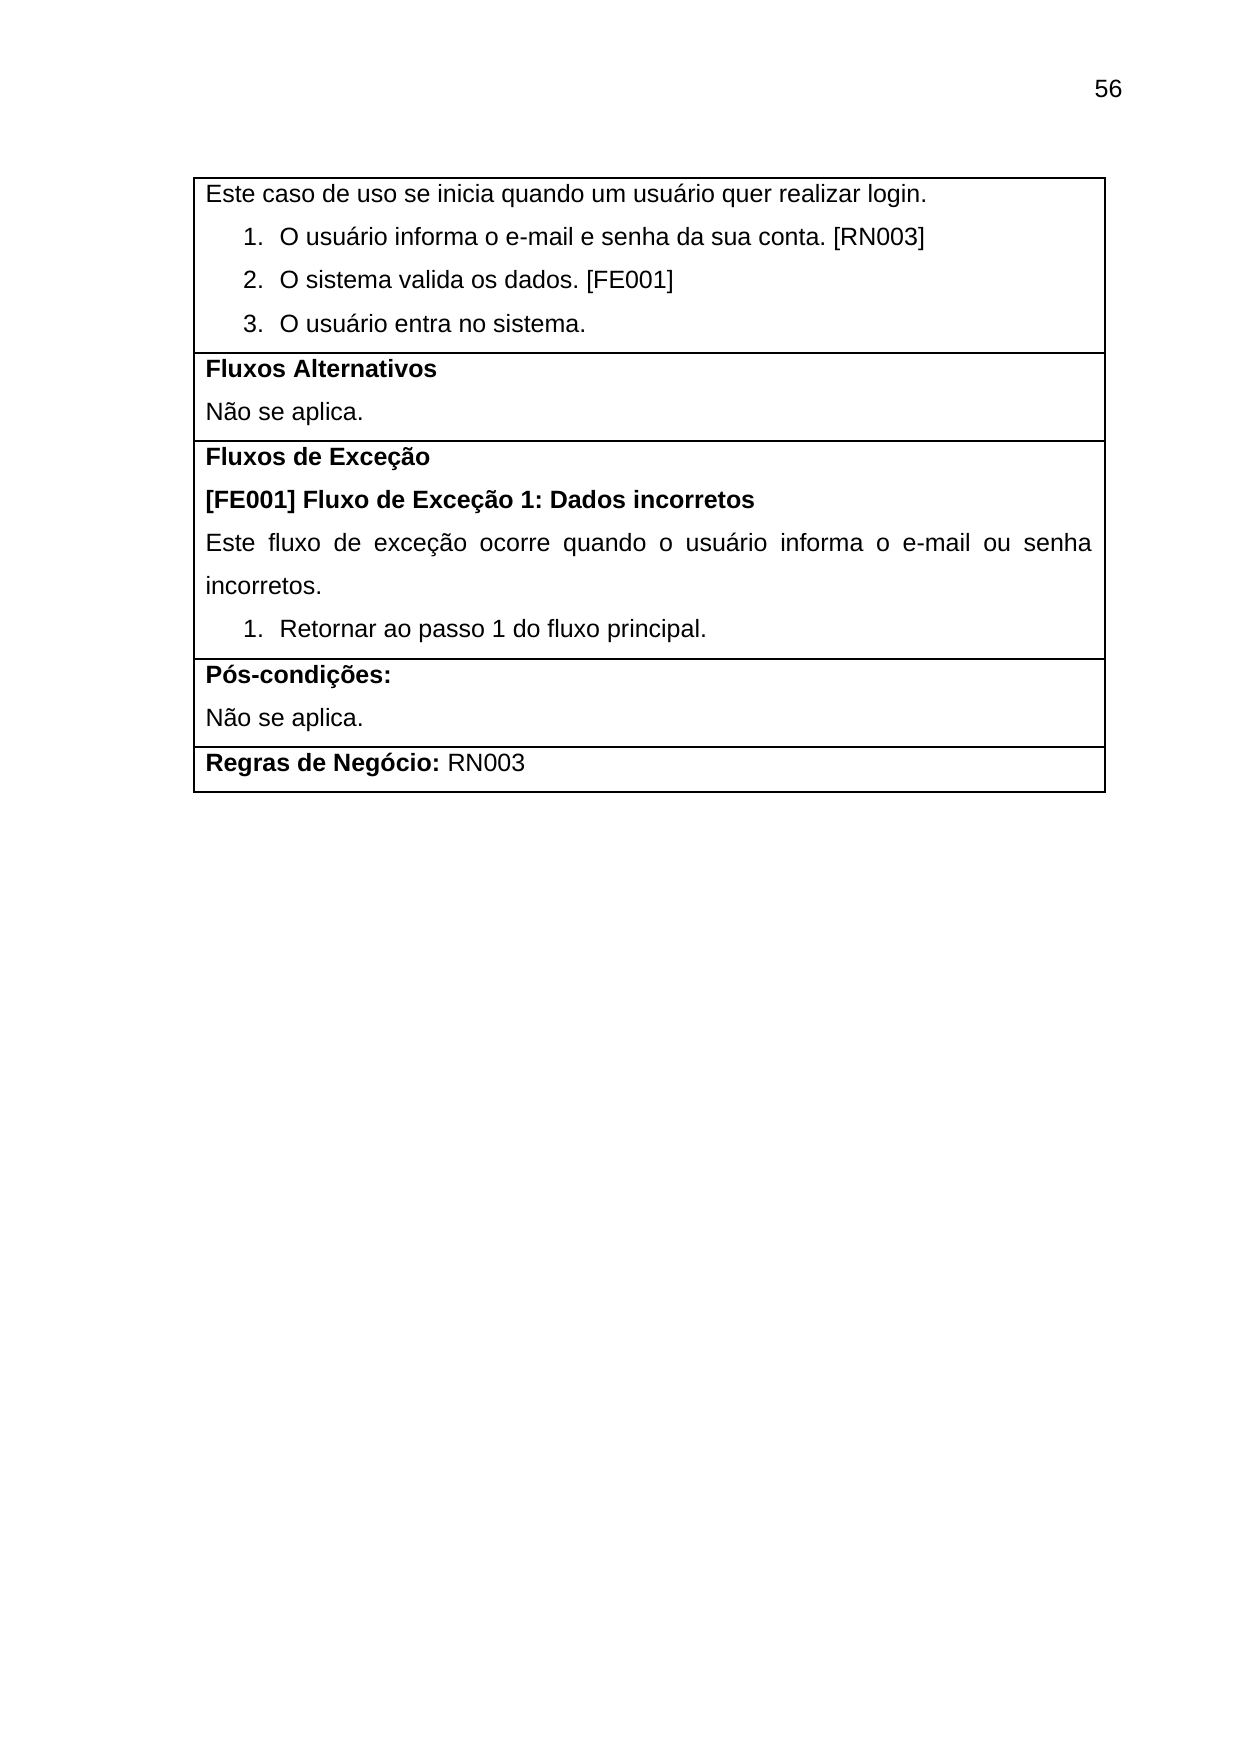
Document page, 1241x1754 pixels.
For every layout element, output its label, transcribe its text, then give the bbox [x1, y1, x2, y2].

table_cell Pós-condições: Não se aplica. [195, 660, 1104, 746]
table_cell Fluxos Alternativos Não se aplica. [195, 354, 1104, 440]
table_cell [195, 179, 1104, 352]
table_cell Fluxos de Exceção [FE001] Fluxo de Exceção 1: Dados incorretos Este fluxo de exceção ocorre quando o usuário informa o e-mail ou senha incorretos. Retornar ao passo 1 do fluxo principal. [195, 442, 1104, 657]
table_cell Regras de Negócio: RN003 [195, 748, 1104, 791]
